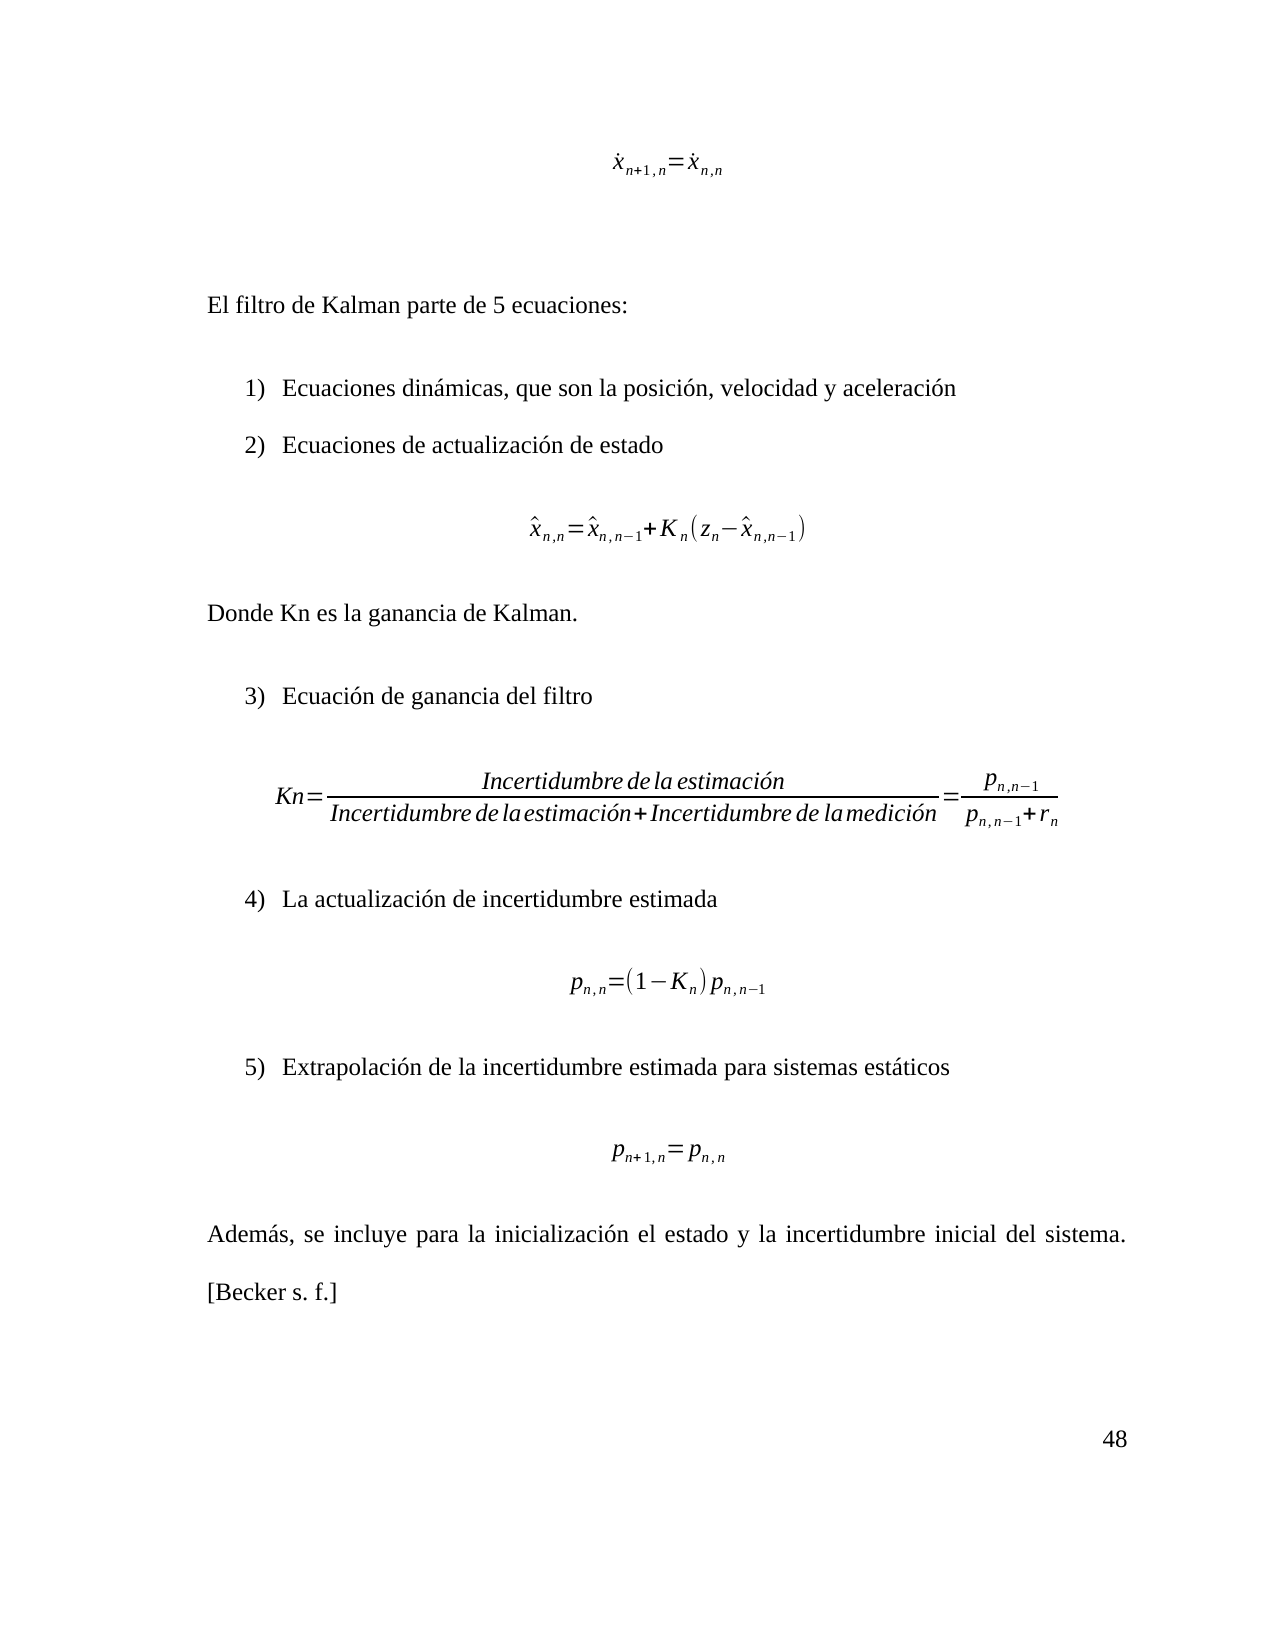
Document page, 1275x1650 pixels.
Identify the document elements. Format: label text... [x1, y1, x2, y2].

text El filtro de Kalman parte de 5 ecuaciones: [207, 290, 1127, 319]
text Donde Kn es la ganancia de Kalman. [207, 598, 1127, 627]
list Ecuaciones de actualización de estado [244, 430, 1127, 459]
list Extrapolación de la incertidumbre estimada para sistemas estáticos [244, 1052, 1127, 1081]
list Ecuaciones dinámicas, que son la posición, velocidad y aceleración [244, 373, 1127, 402]
list Ecuación de ganancia del filtro [244, 681, 1127, 710]
text Además, se incluye para la inicialización el estado y la incertidumbre inicial del sistema. [Becker s. f.] [207, 1219, 1127, 1306]
list La actualización de incertidumbre estimada [244, 884, 1127, 912]
